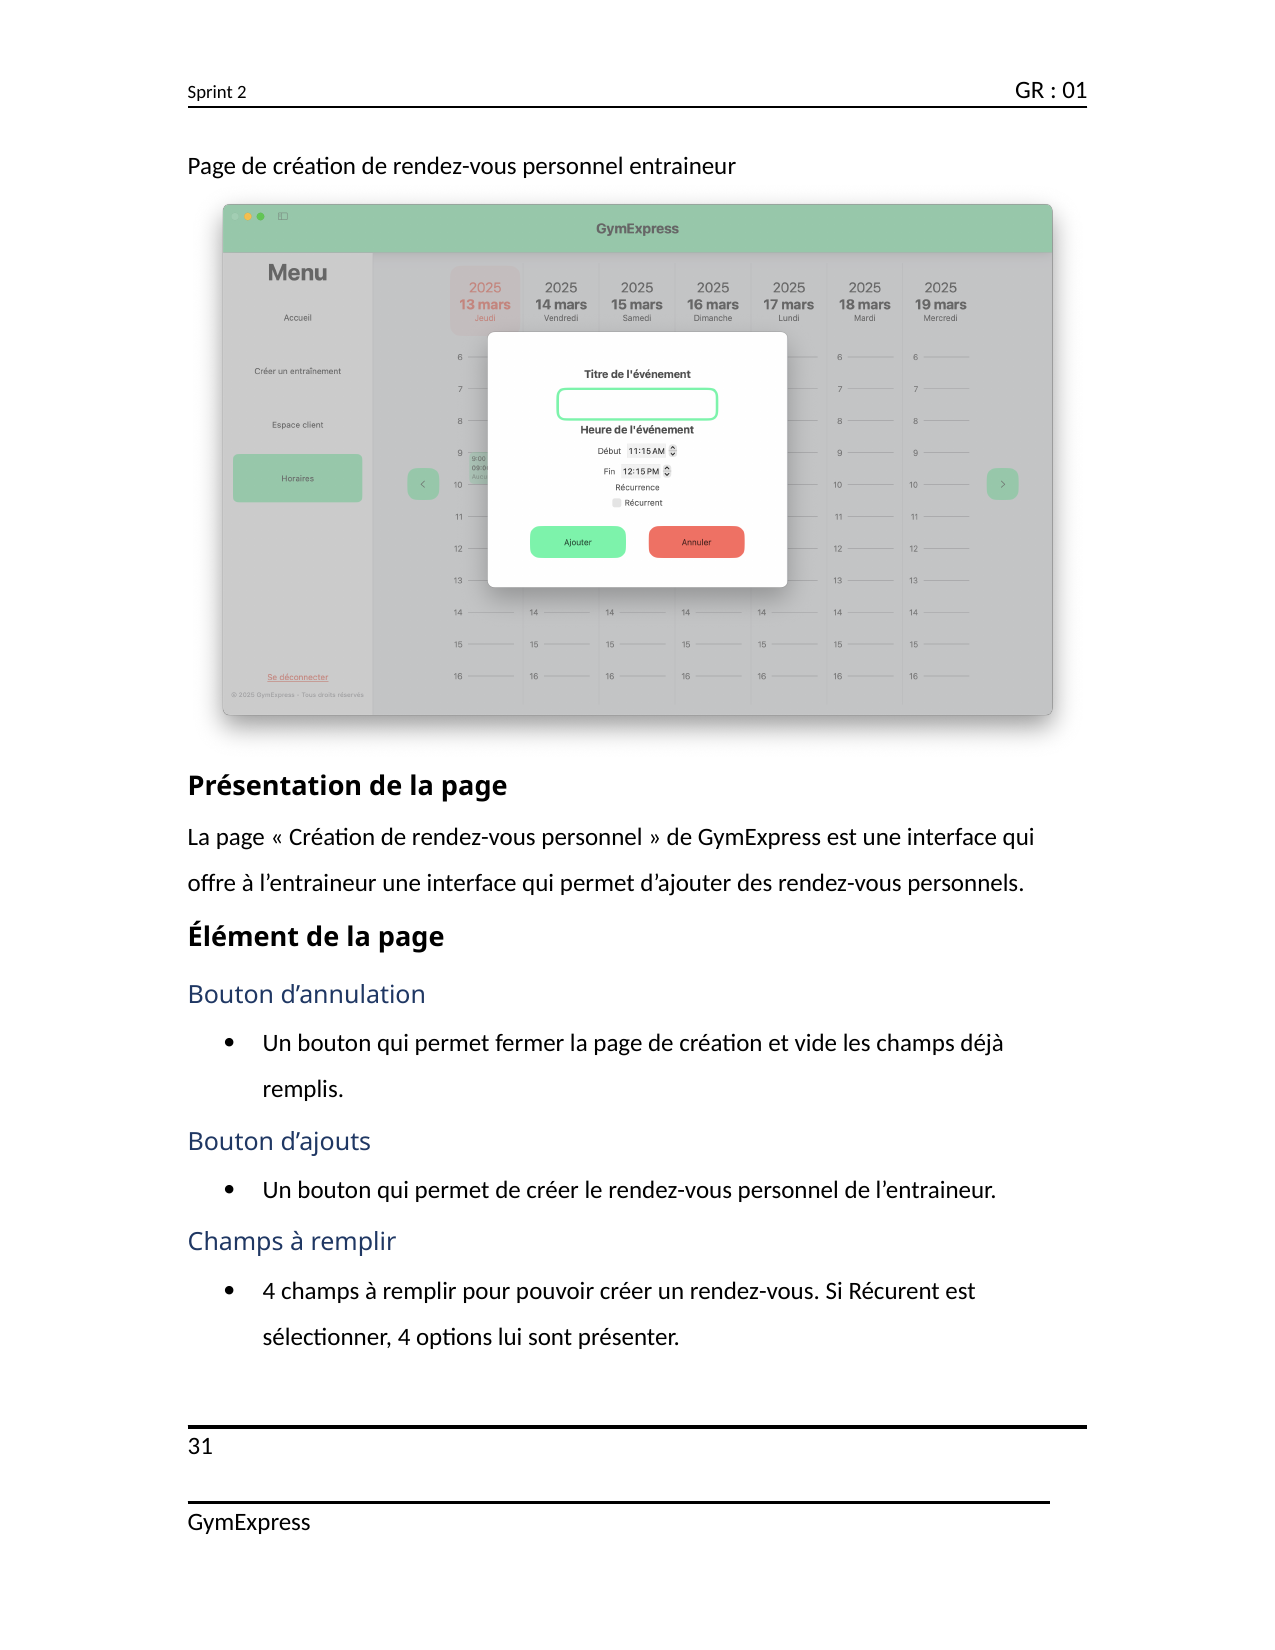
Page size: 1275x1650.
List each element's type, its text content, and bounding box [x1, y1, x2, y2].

list Un bouton qui permet de créer le rendez-vous personnel de l’entraineur. [225, 1174, 1087, 1205]
subtitle Bouton d’ajouts [187, 1123, 1087, 1157]
subtitle Bouton d’annulation [187, 976, 1087, 1011]
picture [187, 180, 1088, 762]
subtitle Champs à remplir [187, 1224, 1087, 1258]
text Page de création de rendez-vous personnel entraineur [187, 150, 1087, 180]
list 4 champs à remplir pour pouvoir créer un rendez-vous. Si Récurent est sélectionner, 4 options lui sont présenter. [225, 1275, 1087, 1351]
subtitle Présentation de la page [187, 766, 1087, 803]
text La page « Création de rendez-vous personnel » de GymExpress est une interface qui offre à l’entraineur une interface qui permet d’ajouter des rendez-vous personnels. [187, 821, 1087, 898]
list Un bouton qui permet fermer la page de création et vide les champs déjà remplis. [225, 1027, 1087, 1104]
subtitle Élément de la page [187, 917, 1087, 954]
